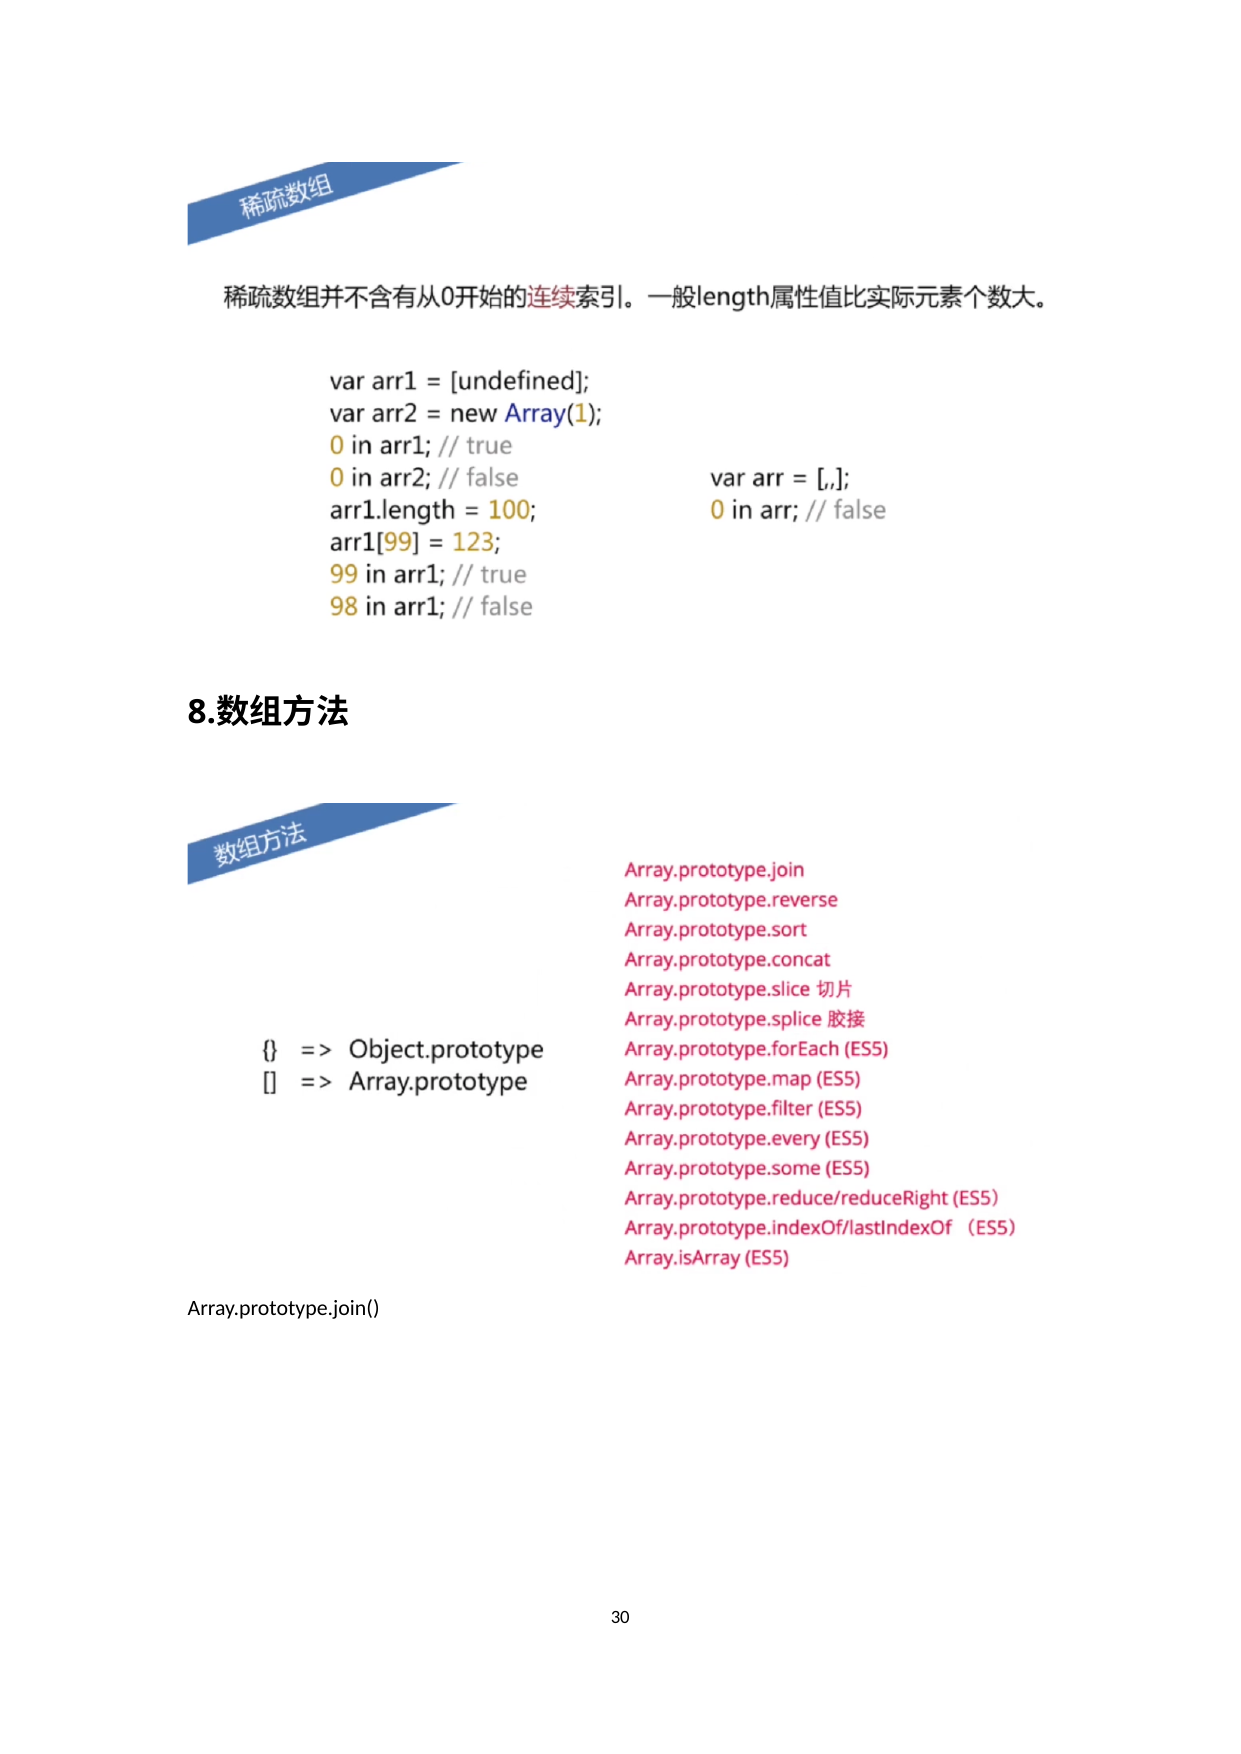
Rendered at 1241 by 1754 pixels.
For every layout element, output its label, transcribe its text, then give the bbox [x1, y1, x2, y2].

picture [187, 162, 1053, 626]
picture [187, 803, 1053, 1289]
subtitle 8.数组方法 [187, 677, 1053, 742]
text Array.prototype.join() [187, 1291, 1053, 1324]
